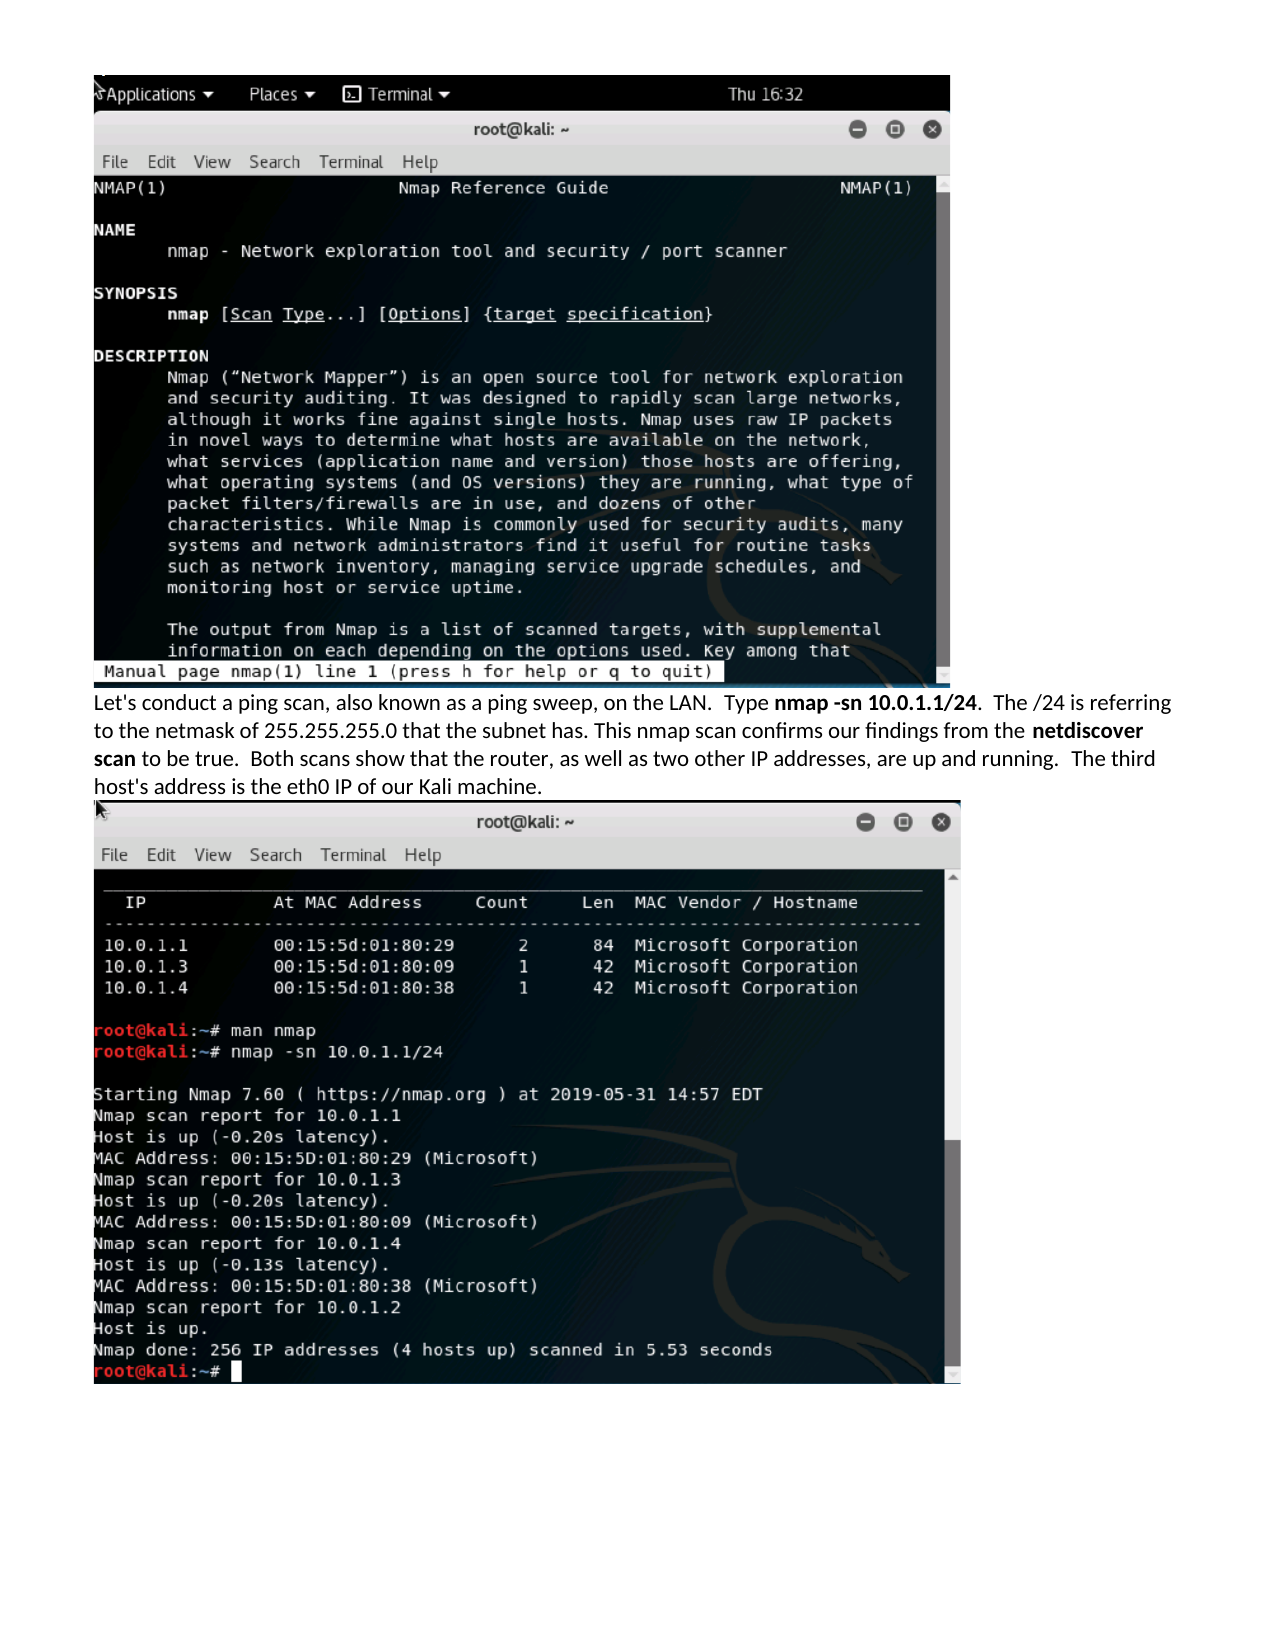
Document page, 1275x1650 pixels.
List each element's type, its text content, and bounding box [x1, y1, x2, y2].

text Let's conduct a ping scan, also known as a ping sweep, on the LAN. Type nmap -sn 10.0.1.1/24. The /24 is referring to the netmask of 255.255.255.0 that the subnet has. This nmap scan confirms our findings from the netdiscover scan to be true. Both scans show that the router, as well as two other IP addresses, are up and running. The third host's address is the eth0 IP of our Kali machine. [94, 688, 1191, 800]
